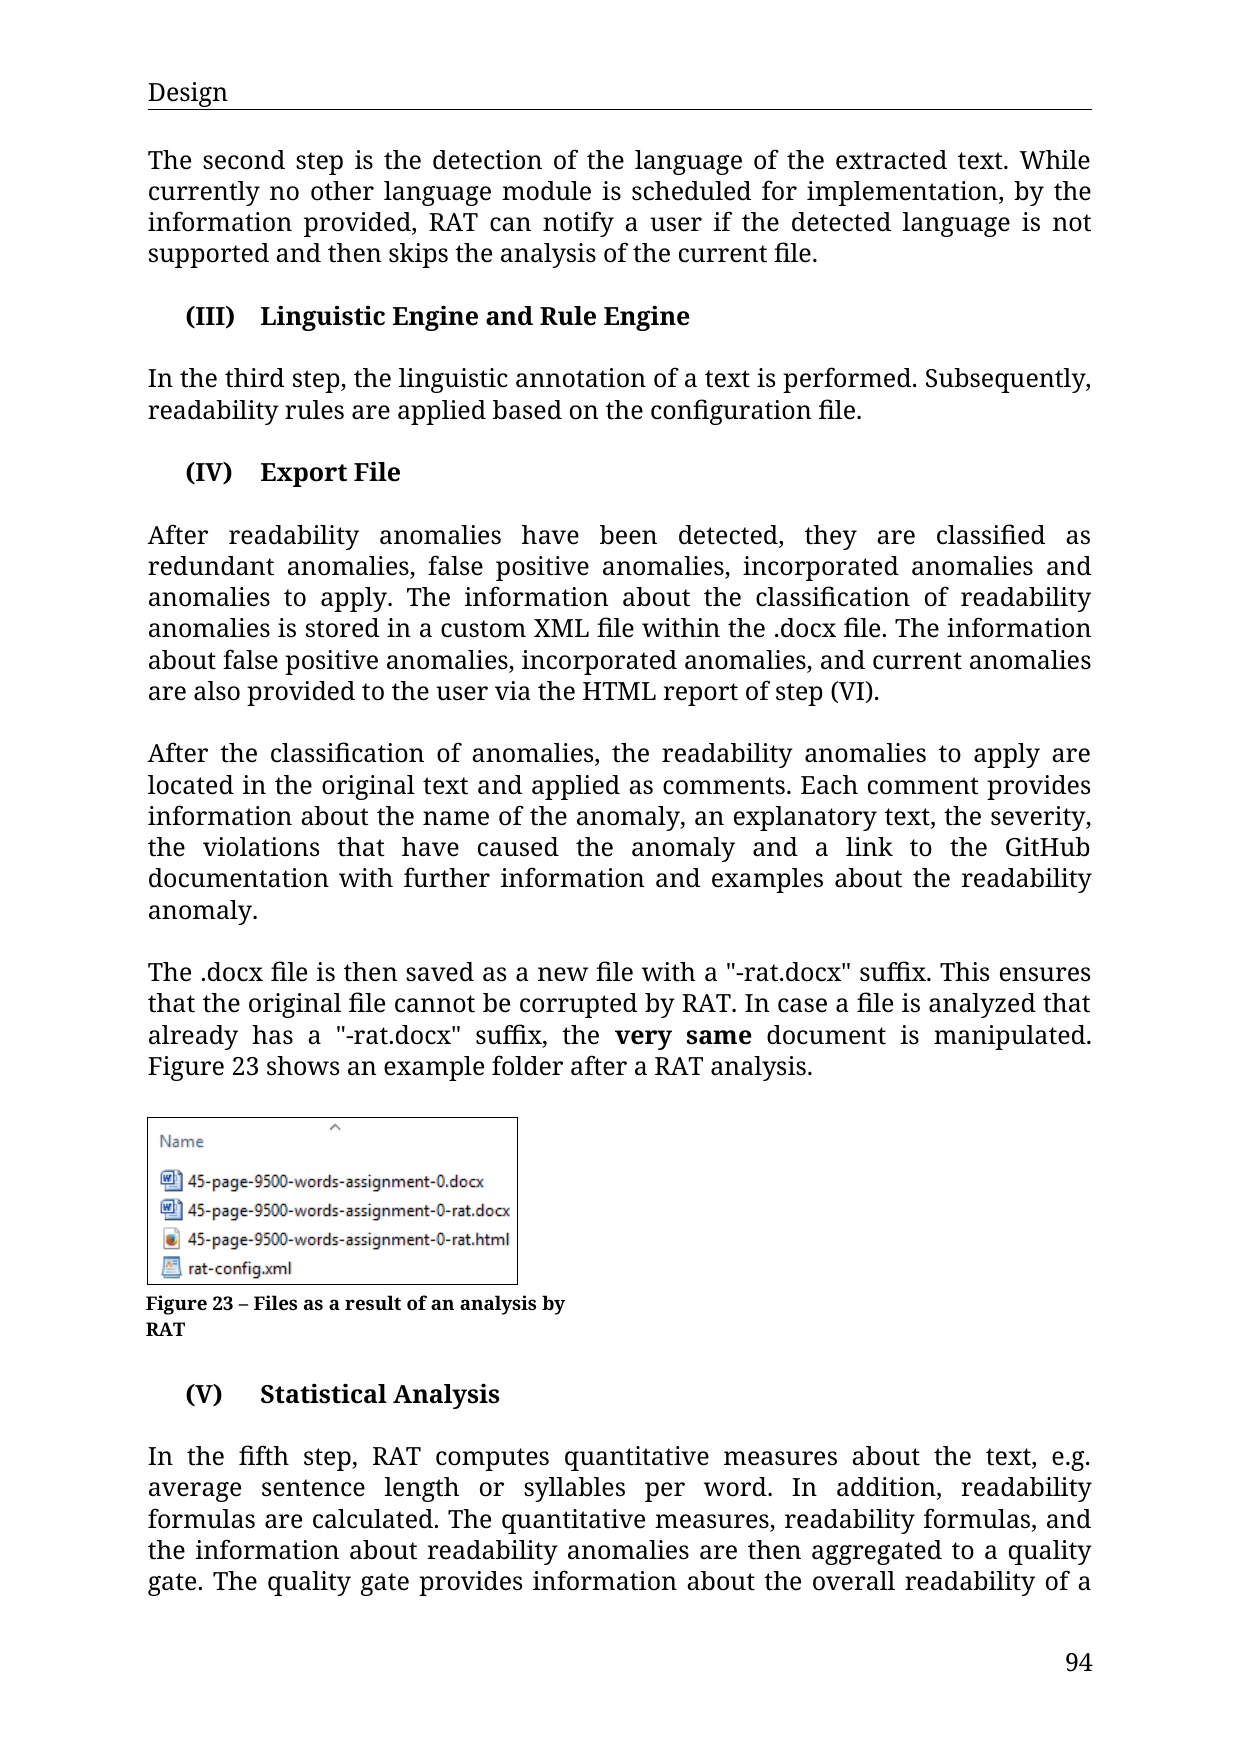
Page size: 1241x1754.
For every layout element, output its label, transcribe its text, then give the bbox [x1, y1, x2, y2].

subtitle Export File [185, 457, 1092, 488]
text The second step is the detection of the language of the extracted text. While currently no other language module is scheduled for implementation, by the information provided, RAT can notify a user if the detected language is not supported and then skips the analysis of the current file. [148, 144, 1092, 269]
subtitle Linguistic Engine and Rule Engine [185, 300, 1092, 332]
picture [148, 1118, 517, 1284]
subtitle Statistical Analysis [185, 1378, 1092, 1409]
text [148, 1441, 1092, 1597]
text The .docx file is then saved as a new file with a "-rat.docx" suffix. This ensures that the original file cannot be corrupted by RAT. In case a file is analyzed that already has a "-rat.docx" suffix, the very same document is manipulated. Figure 23 shows an example folder after a RAT analysis. [148, 957, 1092, 1082]
text After the classification of anomalies, the readability anomalies to apply are located in the original text and applied as comments. Each comment provides information about the name of the anomaly, an explanatory text, the severity, the violations that have caused the anomaly and a link to the GitHub documentation with further information and examples about the readability anomaly. [148, 738, 1092, 925]
text After readability anomalies have been detected, they are classified as redundant anomalies, false positive anomalies, incorporated anomalies and anomalies to apply. The information about the classification of readability anomalies is stored in a custom XML file within the .docx file. The information about false positive anomalies, incorporated anomalies, and current anomalies are also provided to the user via the HTML report of step (VI). [148, 519, 1092, 707]
subtitle In the third step, the linguistic annotation of a text is performed. Subsequently, readability rules are applied based on the configuration file. [148, 363, 1092, 425]
